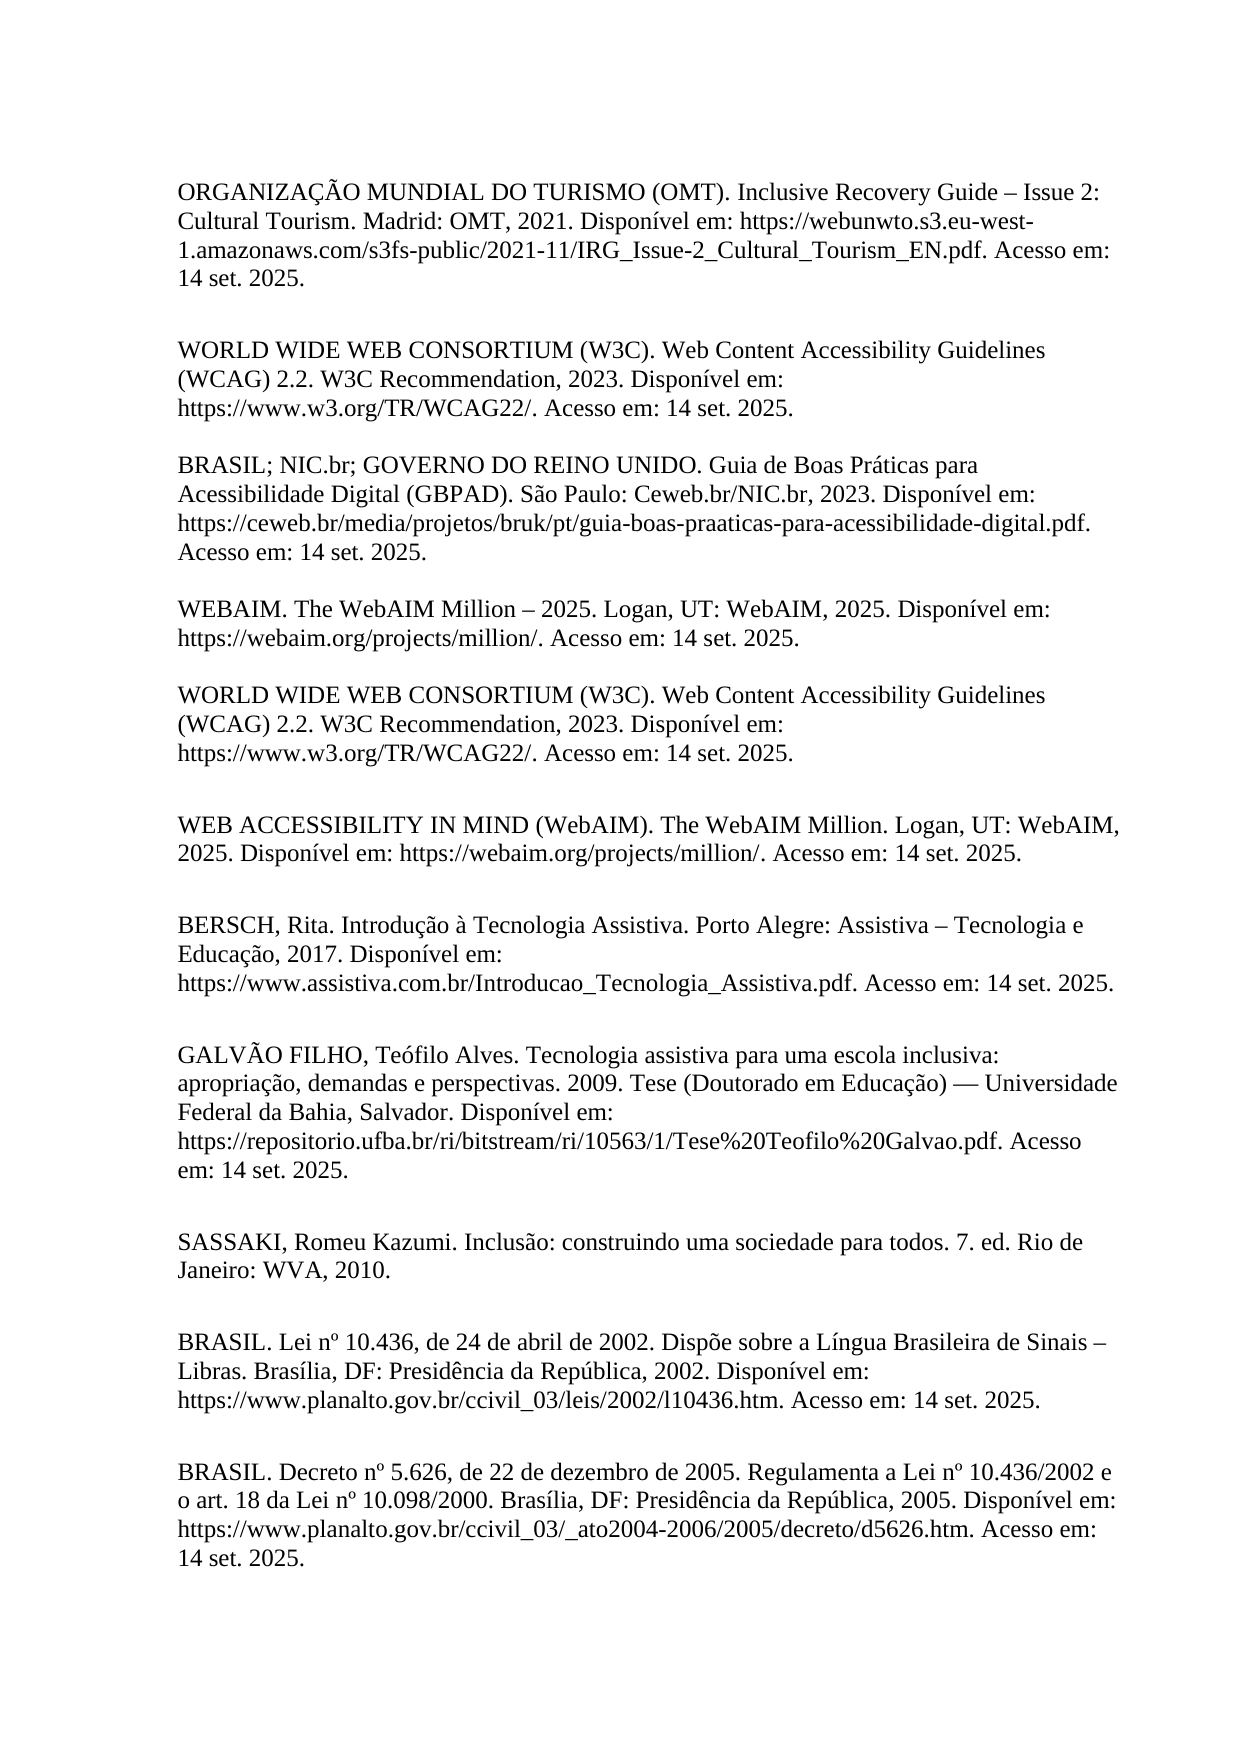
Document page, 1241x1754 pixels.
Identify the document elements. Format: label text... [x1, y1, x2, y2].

text GALVÃO FILHO, Teófilo Alves. Tecnologia assistiva para uma escola inclusiva: apropriação, demandas e perspectivas. 2009. Tese (Doutorado em Educação) — Universidade Federal da Bahia, Salvador. Disponível em: https://repositorio.ufba.br/ri/bitstream/ri/10563/1/Tese%20Teofilo%20Galvao.pdf. Acesso em: 14 set. 2025. [177, 1040, 1122, 1183]
text WEBAIM. The WebAIM Million – 2025. Logan, UT: WebAIM, 2025. Disponível em: https://webaim.org/projects/million/. Acesso em: 14 set. 2025. [177, 594, 1122, 652]
text SASSAKI, Romeu Kazumi. Inclusão: construindo uma sociedade para todos. 7. ed. Rio de Janeiro: WVA, 2010. [177, 1227, 1122, 1284]
text ORGANIZAÇÃO MUNDIAL DO TURISMO (OMT). Inclusive Recovery Guide – Issue 2: Cultural Tourism. Madrid: OMT, 2021. Disponível em: https://webunwto.s3.eu-west-1.amazonaws.com/s3fs-public/2021-11/IRG_Issue-2_Cultural_Tourism_EN.pdf. Acesso em: 14 set. 2025. [177, 177, 1122, 292]
text WEB ACCESSIBILITY IN MIND (WebAIM). The WebAIM Million. Logan, UT: WebAIM, 2025. Disponível em: https://webaim.org/projects/million/. Acesso em: 14 set. 2025. [177, 810, 1122, 867]
text WORLD WIDE WEB CONSORTIUM (W3C). Web Content Accessibility Guidelines (WCAG) 2.2. W3C Recommendation, 2023. Disponível em: https://www.w3.org/TR/WCAG22/. Acesso em: 14 set. 2025. [177, 680, 1122, 767]
text BRASIL. Decreto nº 5.626, de 22 de dezembro de 2005. Regulamenta a Lei nº 10.436/2002 e o art. 18 da Lei nº 10.098/2000. Brasília, DF: Presidência da República, 2005. Disponível em: https://www.planalto.gov.br/ccivil_03/_ato2004-2006/2005/decreto/d5626.htm. Acesso em: 14 set. 2025. [177, 1457, 1122, 1572]
text WORLD WIDE WEB CONSORTIUM (W3C). Web Content Accessibility Guidelines (WCAG) 2.2. W3C Recommendation, 2023. Disponível em: https://www.w3.org/TR/WCAG22/. Acesso em: 14 set. 2025. [177, 335, 1122, 422]
text BRASIL. Lei nº 10.436, de 24 de abril de 2002. Dispõe sobre a Língua Brasileira de Sinais – Libras. Brasília, DF: Presidência da República, 2002. Disponível em: https://www.planalto.gov.br/ccivil_03/leis/2002/l10436.htm. Acesso em: 14 set. 2025. [177, 1327, 1122, 1413]
text BRASIL; NIC.br; GOVERNO DO REINO UNIDO. Guia de Boas Práticas para Acessibilidade Digital (GBPAD). São Paulo: Ceweb.br/NIC.br, 2023. Disponível em: https://ceweb.br/media/projetos/bruk/pt/guia-boas-praaticas-para-acessibilidade-digital.pdf. Acesso em: 14 set. 2025. [177, 450, 1122, 565]
text BERSCH, Rita. Introdução à Tecnologia Assistiva. Porto Alegre: Assistiva – Tecnologia e Educação, 2017. Disponível em: https://www.assistiva.com.br/Introducao_Tecnologia_Assistiva.pdf. Acesso em: 14 set. 2025. [177, 910, 1122, 997]
